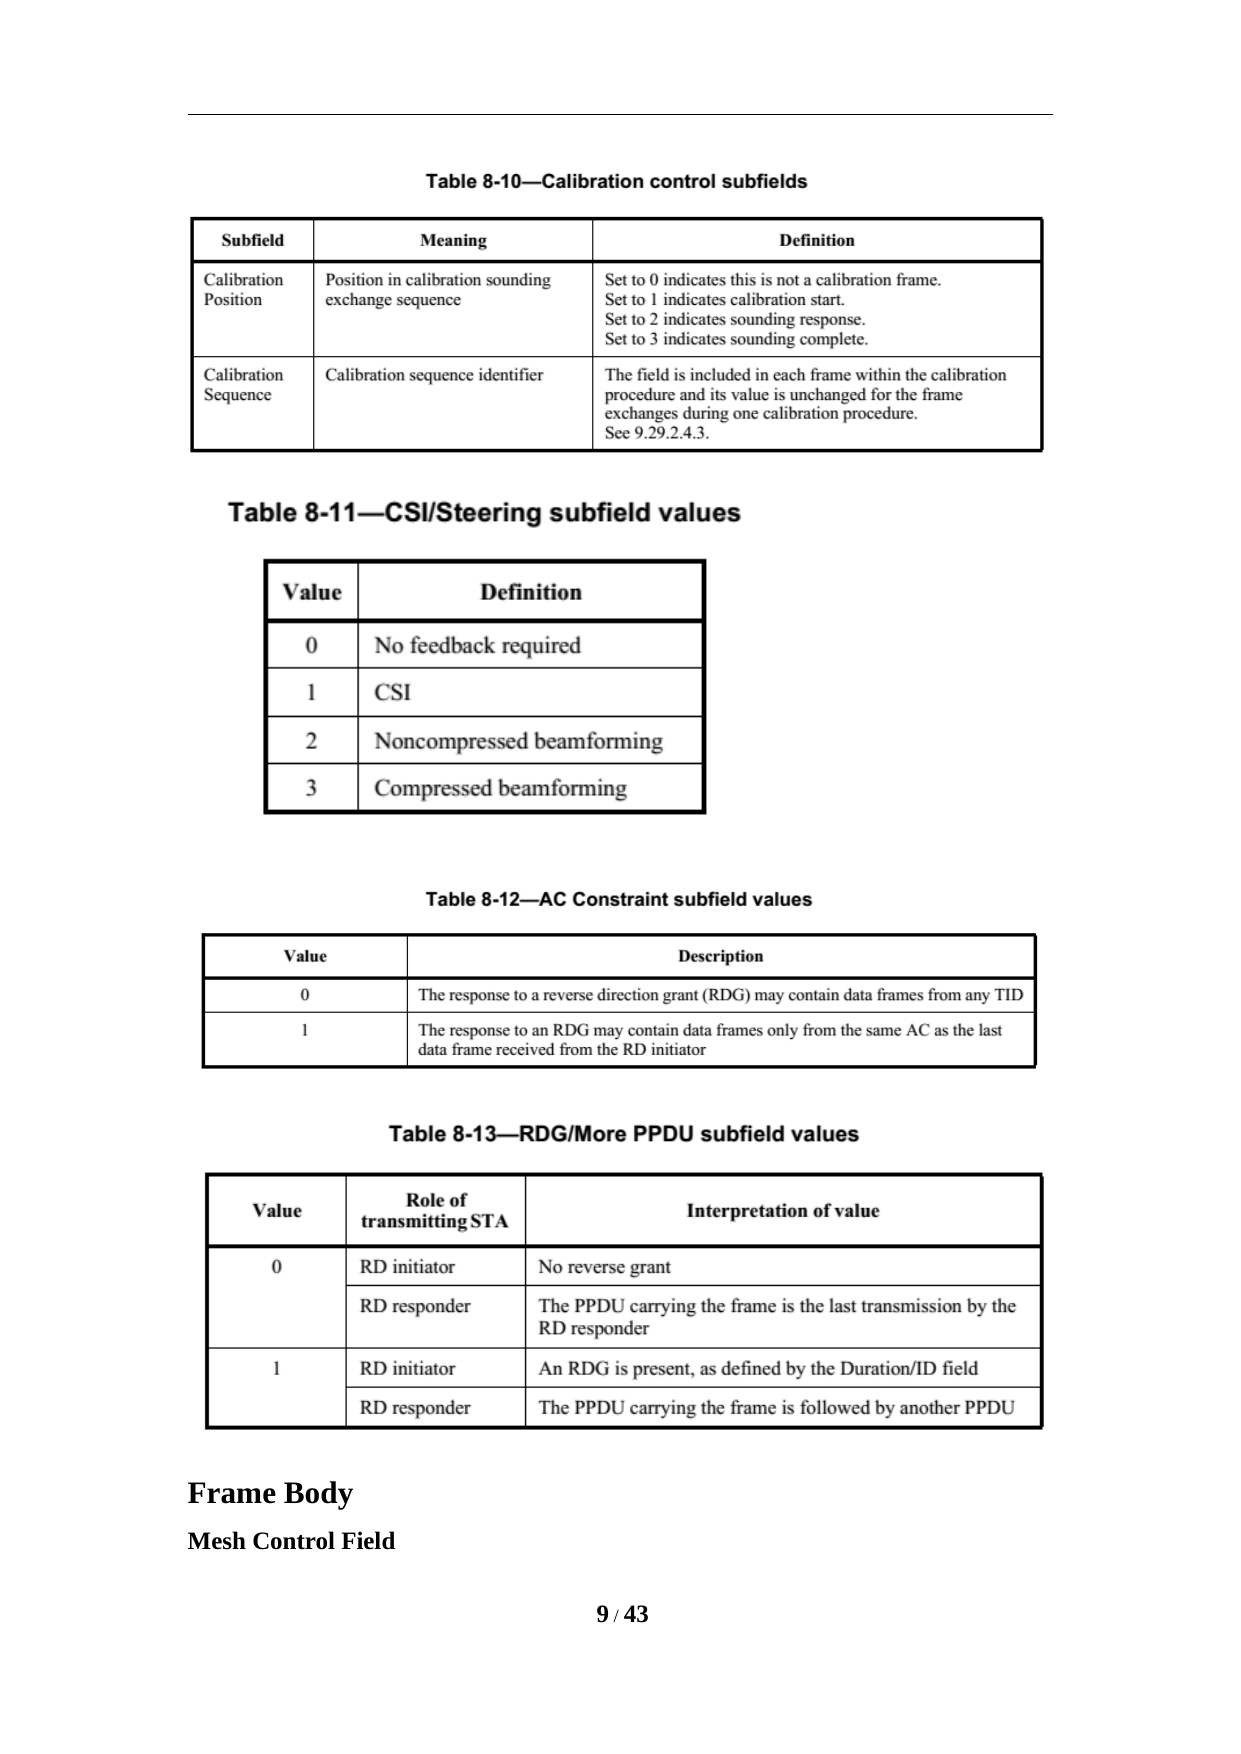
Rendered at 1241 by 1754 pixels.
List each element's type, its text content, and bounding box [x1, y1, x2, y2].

picture [187, 1102, 1053, 1448]
picture [187, 159, 1053, 464]
picture [187, 484, 763, 857]
subtitle Frame Body [187, 1459, 1053, 1524]
picture [187, 874, 1053, 1096]
text Mesh Control Field [187, 1524, 1053, 1557]
